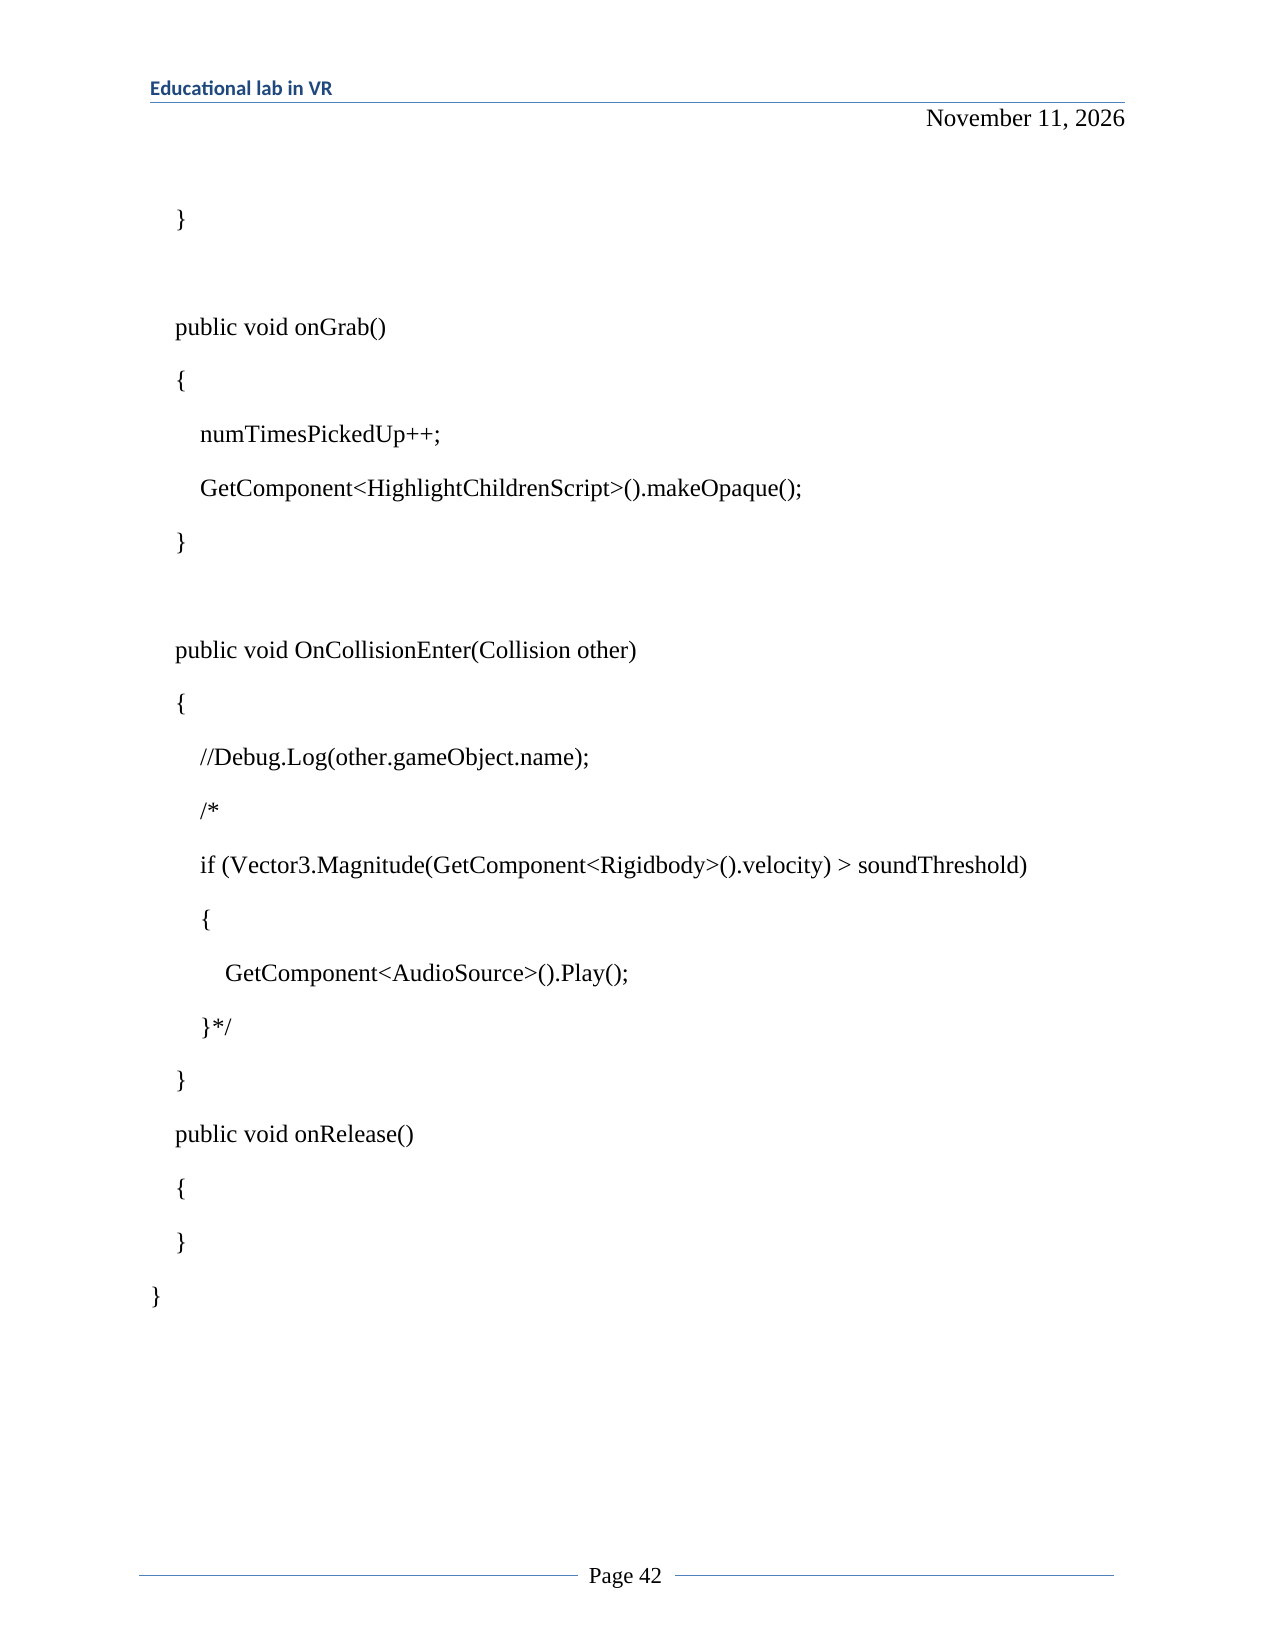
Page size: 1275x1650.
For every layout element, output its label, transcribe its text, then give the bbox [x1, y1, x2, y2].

text numTimesPickedUp++; [150, 419, 1125, 448]
text } [150, 527, 1125, 556]
text } [150, 204, 1125, 233]
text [150, 473, 1125, 502]
text public void OnCollisionEnter(Collision other) [150, 635, 1125, 663]
text } [150, 1066, 1125, 1094]
text { [150, 1173, 1125, 1202]
text public void onRelease() [150, 1119, 1125, 1148]
text /* [150, 796, 1125, 825]
text { [150, 904, 1125, 933]
text //Debug.Log(other.gameObject.name); [150, 742, 1125, 771]
text } [150, 1281, 1125, 1310]
text if (Vector3.Magnitude(GetComponent<Rigidbody>().velocity) > soundThreshold) [150, 850, 1125, 879]
text }*/ [150, 1012, 1125, 1040]
text { [150, 688, 1125, 717]
text } [150, 1227, 1125, 1256]
text public void onGrab() [150, 312, 1125, 340]
text { [150, 365, 1125, 394]
text GetComponent<AudioSource>().Play(); [150, 958, 1125, 987]
